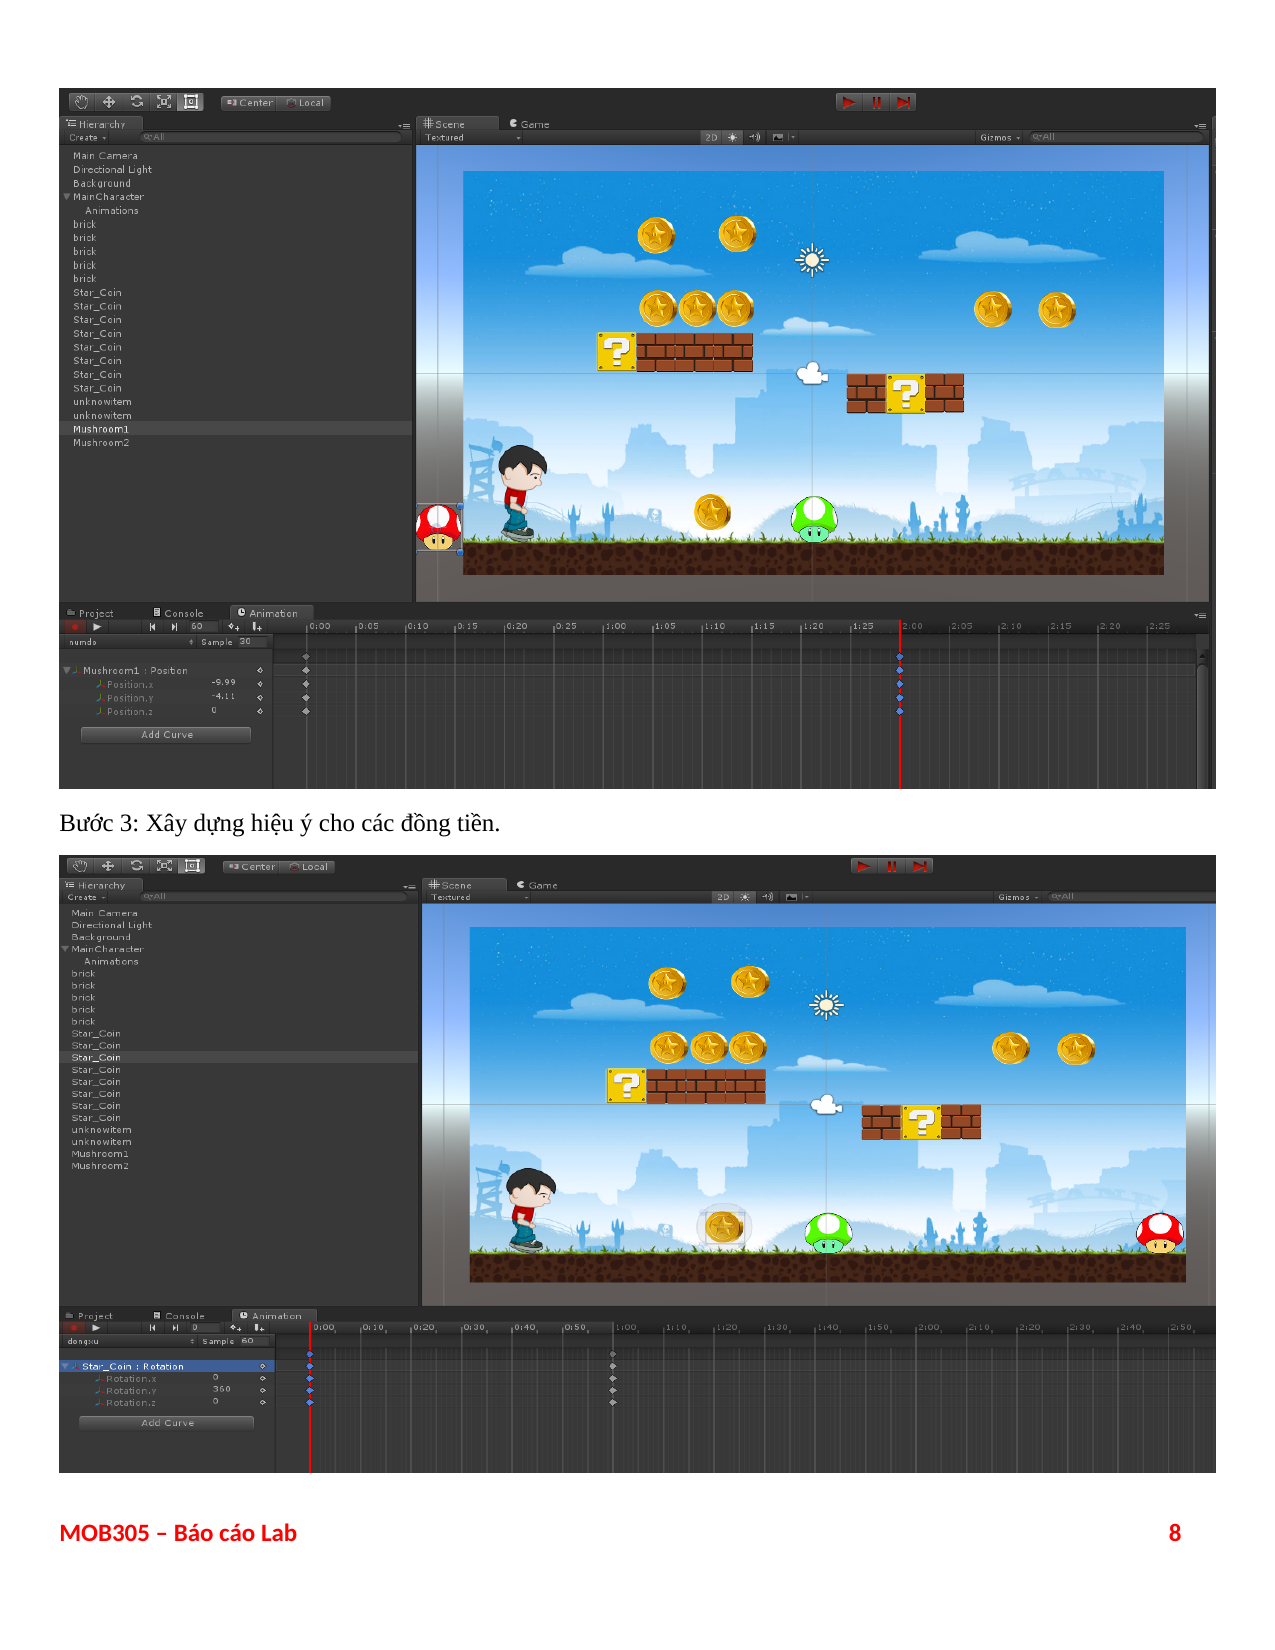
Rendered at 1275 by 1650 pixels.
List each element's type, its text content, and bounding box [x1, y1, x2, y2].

picture [59, 88, 1216, 789]
text Bước 3: Xây dựng hiệu ý cho các đồng tiền. [59, 808, 1216, 836]
picture [59, 855, 1216, 1473]
